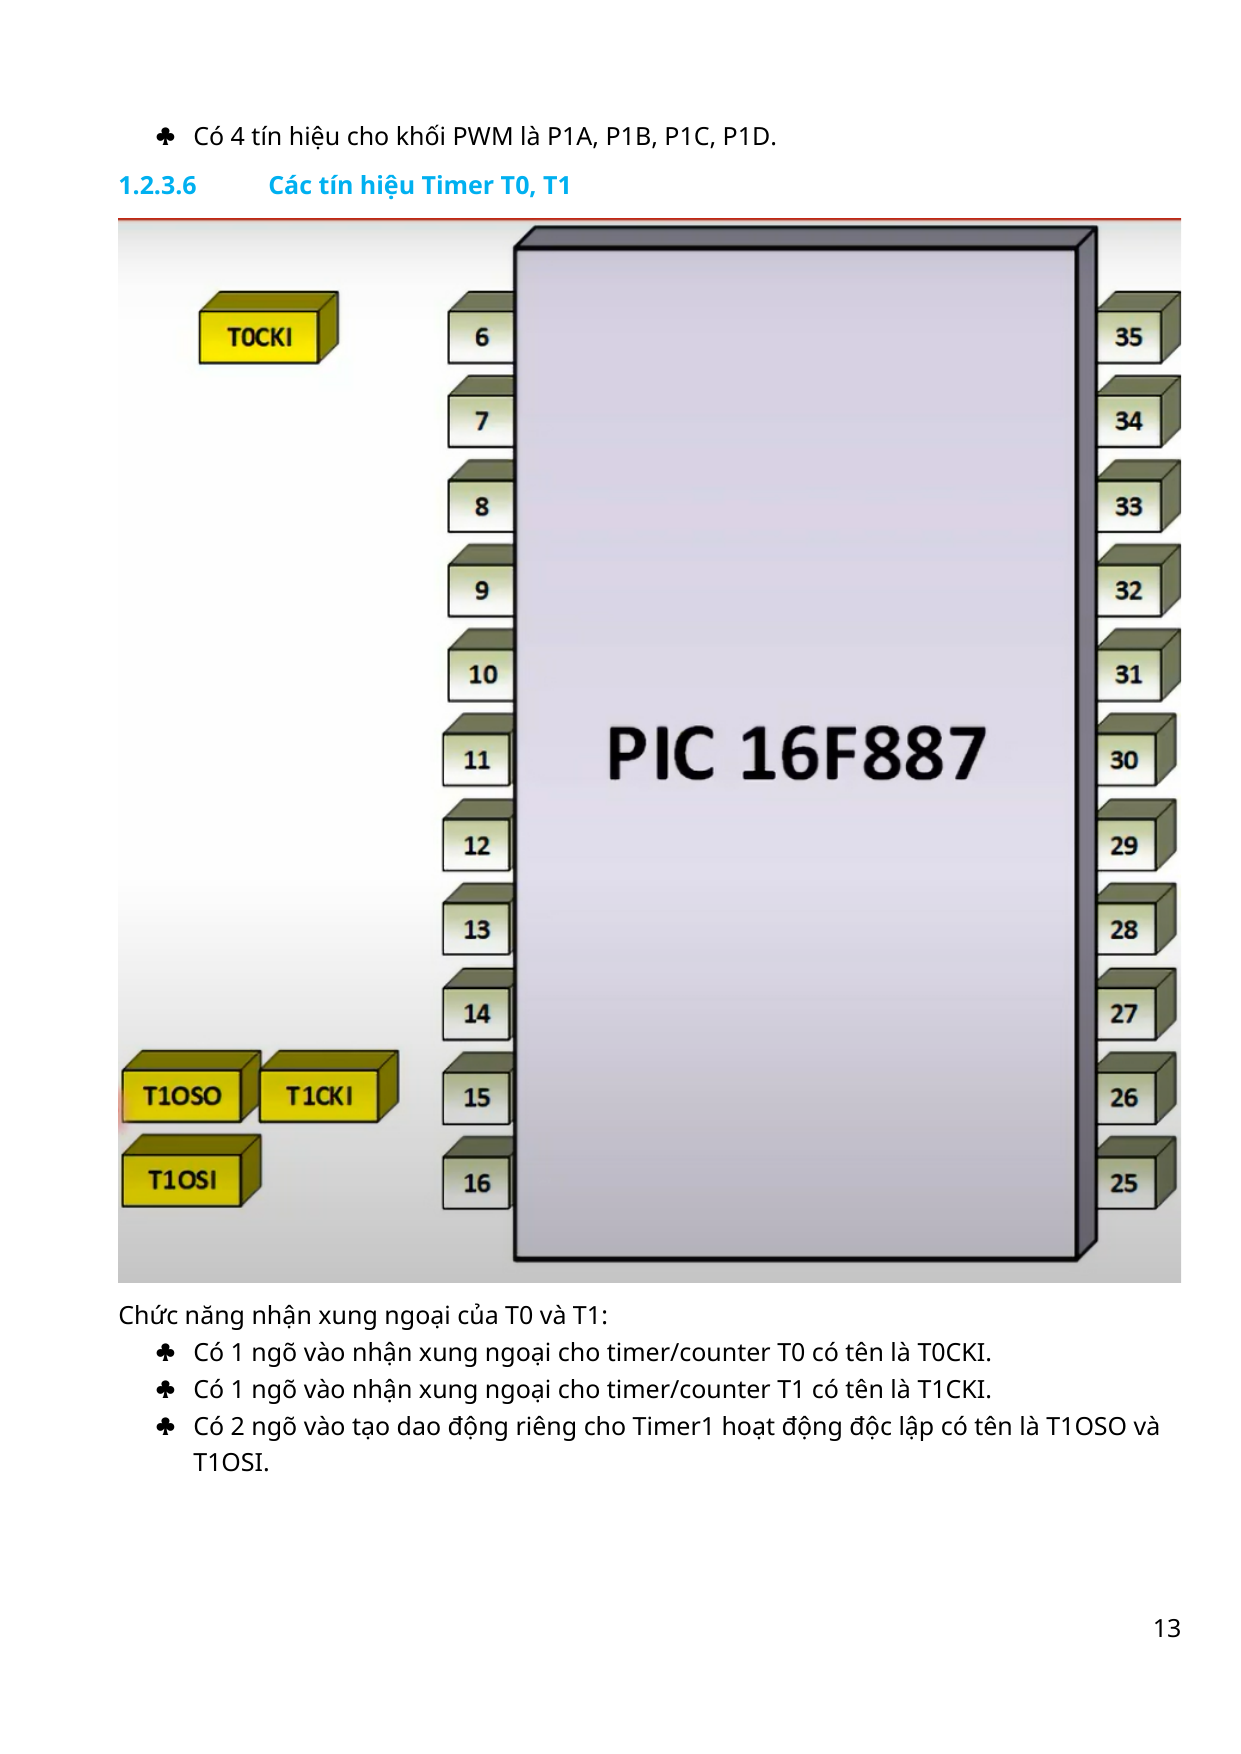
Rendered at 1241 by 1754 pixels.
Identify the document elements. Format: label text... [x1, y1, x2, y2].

text Chức năng nhận xung ngoại của T0 và T1: [118, 1298, 1181, 1332]
list Có 1 ngõ vào nhận xung ngoại cho timer/counter T0 có tên là T0CKI. [156, 1334, 1181, 1369]
picture [118, 218, 1182, 1283]
list Có 2 ngõ vào tạo dao động riêng cho Timer1 hoạt động độc lập có tên là T1OSO và T1OSI. [156, 1408, 1181, 1479]
subtitle Các tín hiệu Timer T0, T1 [118, 167, 1181, 201]
list Có 1 ngõ vào nhận xung ngoại cho timer/counter T1 có tên là T1CKI. [156, 1371, 1181, 1405]
list Có 4 tín hiệu cho khối PWM là P1A, P1B, P1C, P1D. [156, 118, 1181, 152]
